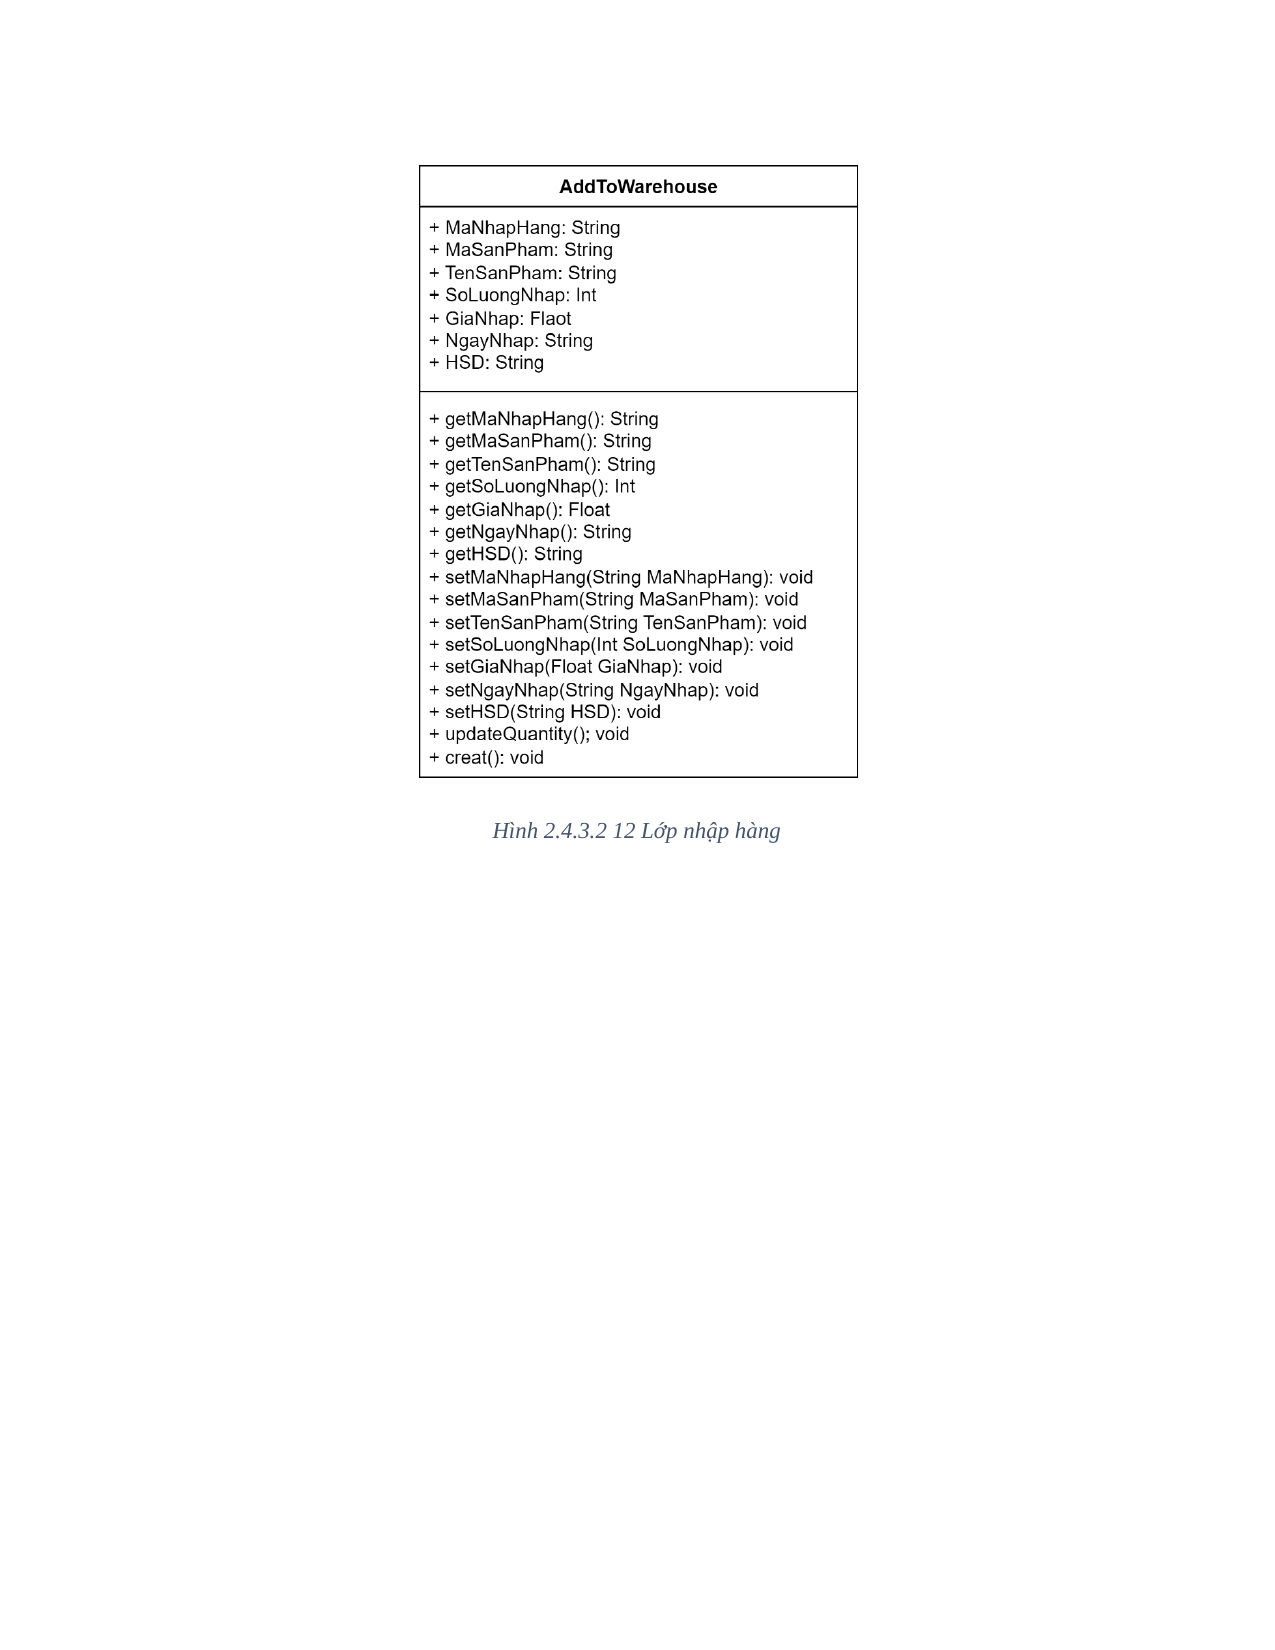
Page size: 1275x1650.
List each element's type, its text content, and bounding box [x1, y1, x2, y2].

text Hình 2.4.3.2 12 Lớp nhập hàng [150, 817, 1125, 843]
picture [402, 150, 873, 798]
